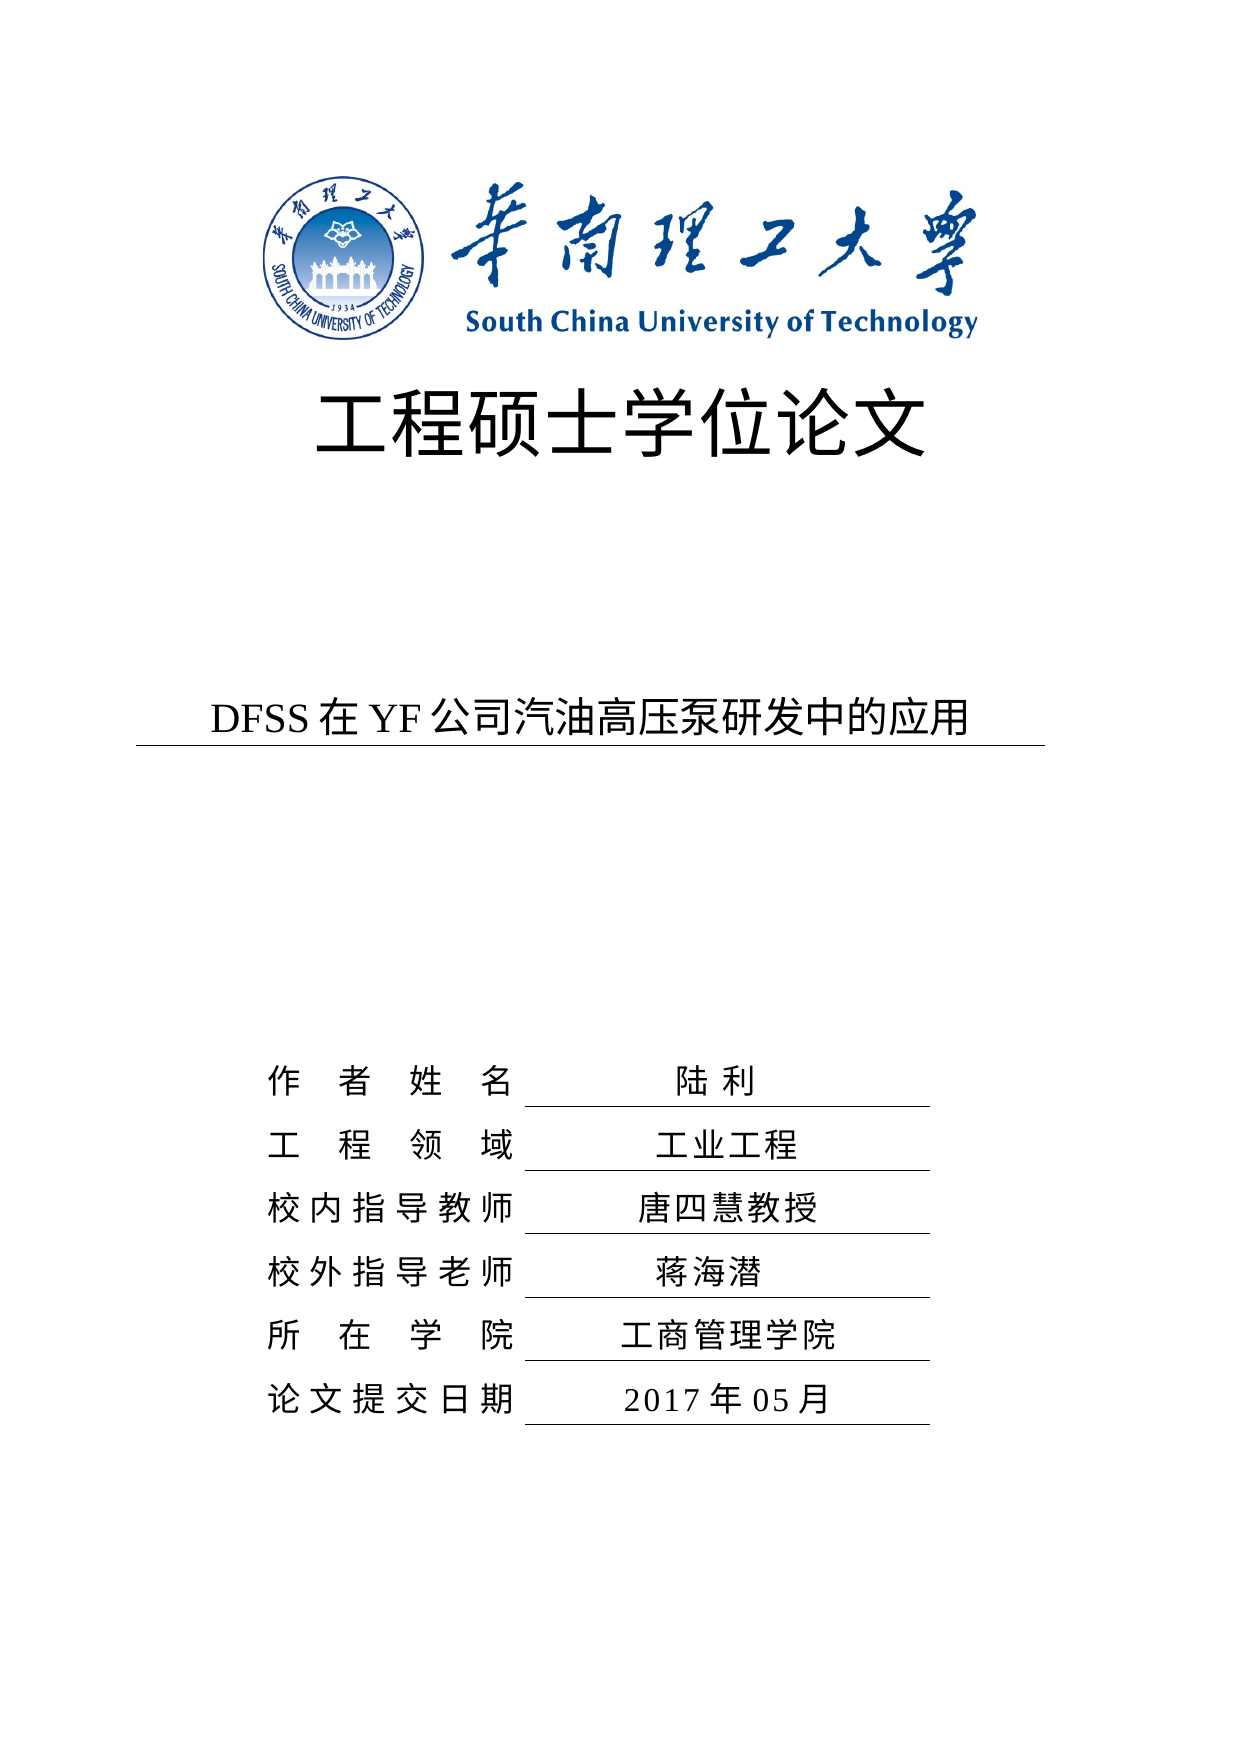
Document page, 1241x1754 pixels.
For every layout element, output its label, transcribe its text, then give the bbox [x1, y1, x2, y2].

table_header 陆 利 [525, 1044, 930, 1106]
picture [262, 176, 978, 340]
table_cell 所在学院 [256, 1297, 525, 1360]
table_cell 蒋海潜 [525, 1234, 930, 1297]
table_cell 唐四慧教授 [525, 1171, 930, 1233]
table_cell 校内指导教师 [256, 1170, 525, 1233]
table_cell 工业工程 [525, 1107, 930, 1170]
table_cell 2017年05月 [525, 1361, 930, 1424]
table_cell 论文提交日期 [256, 1360, 525, 1424]
text 工程硕士学位论文 [148, 364, 1092, 473]
table_header 作者姓名 [256, 1044, 525, 1106]
table_header DFSS在YF公司汽油高压泵研发中的应用 [136, 675, 1045, 745]
table_cell 工程领域 [256, 1106, 525, 1170]
table_cell 校外指导老师 [256, 1233, 525, 1297]
table_cell 工商管理学院 [525, 1298, 930, 1360]
